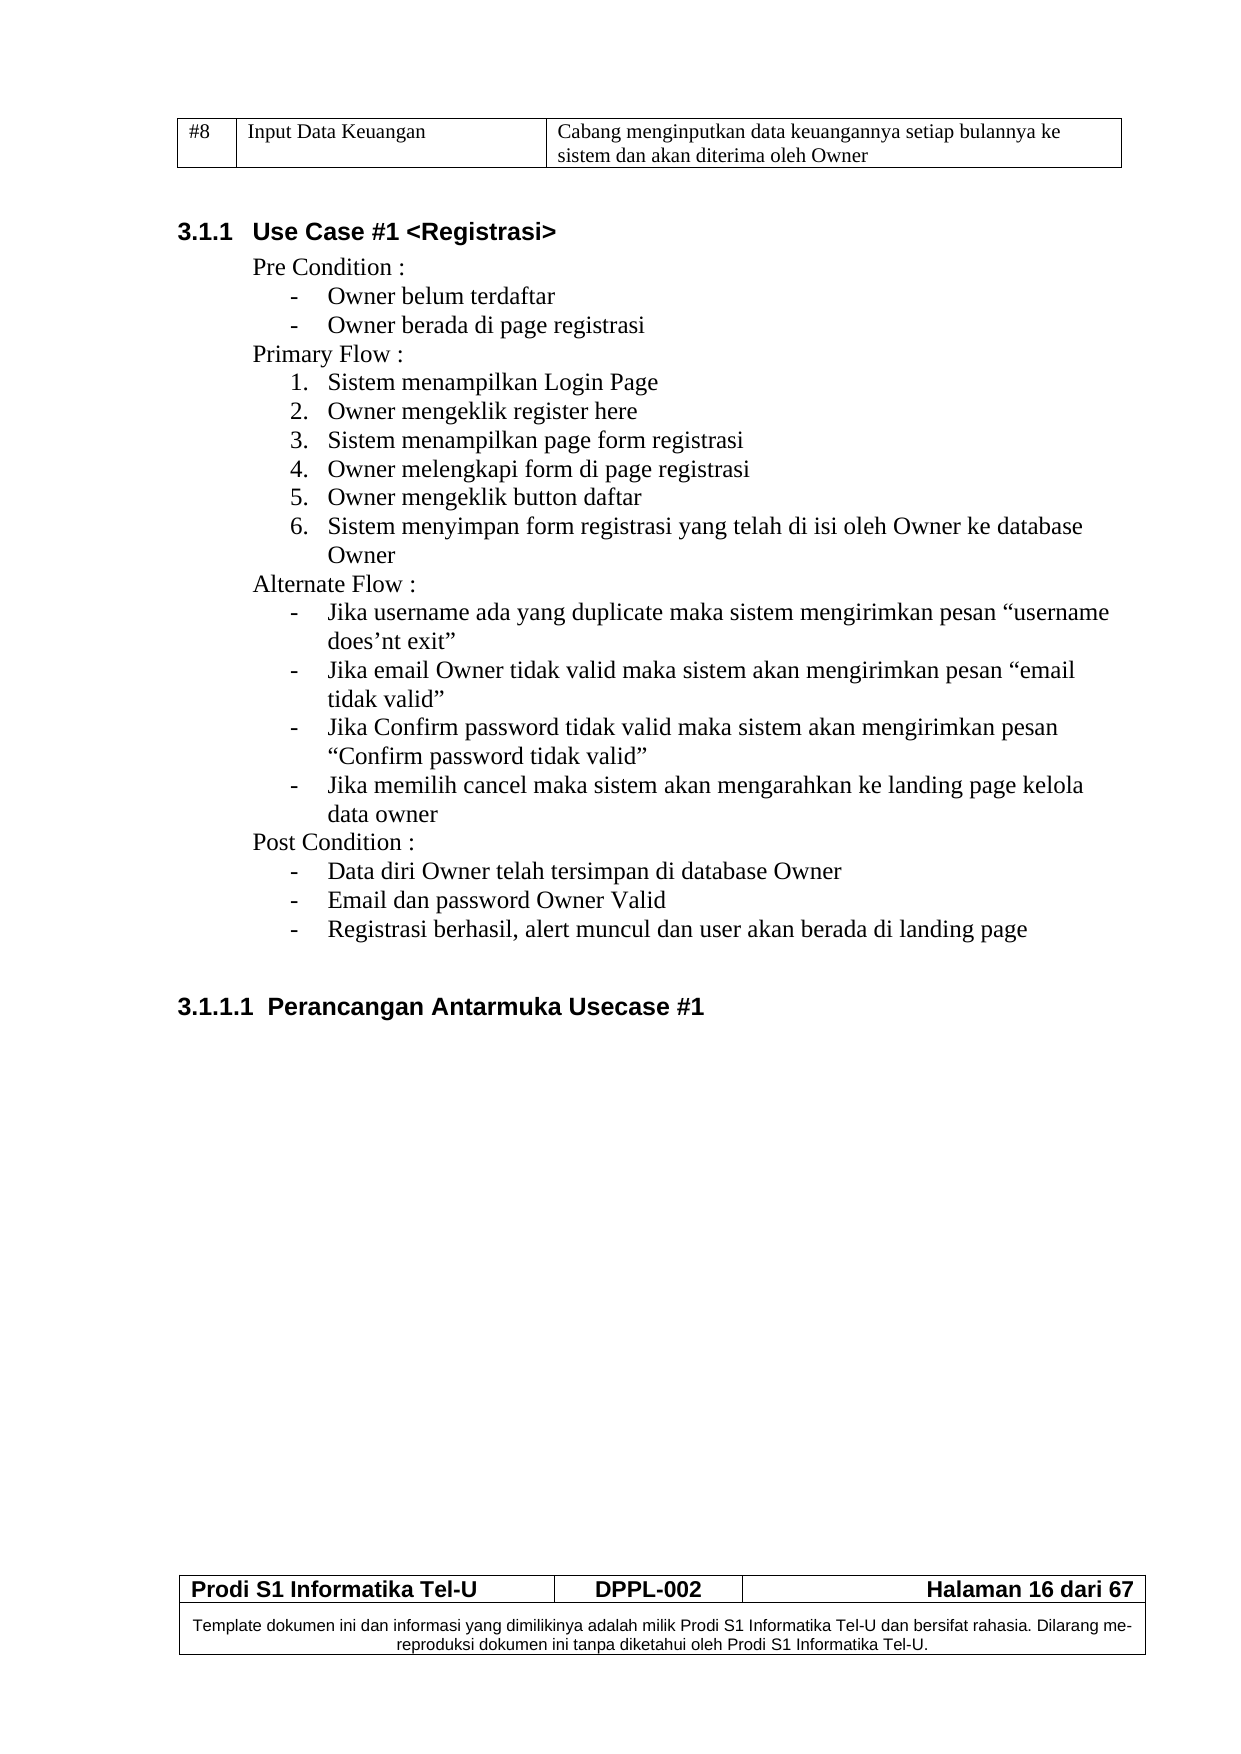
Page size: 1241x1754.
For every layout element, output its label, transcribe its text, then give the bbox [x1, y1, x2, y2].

list Sistem menampilkan Login Page [290, 367, 1122, 396]
list Owner melengkapi form di page registrasi [290, 454, 1122, 482]
list Owner mengeklik button daftar [290, 482, 1122, 511]
list Sistem menampilkan page form registrasi [290, 425, 1122, 454]
list Data diri Owner telah tersimpan di database Owner [290, 856, 1122, 885]
list Registrasi berhasil, alert muncul dan user akan berada di landing page [290, 914, 1122, 942]
subtitle Use Case #1 <Registrasi> [177, 217, 1122, 246]
table_cell Cabang menginputkan data keuangannya setiap bulannya ke sistem dan akan diterima oleh Owner [547, 119, 1121, 167]
table_cell Input Data Keuangan [237, 119, 546, 167]
list Jika memilih cancel maka sistem akan mengarahkan ke landing page kelola data owner [290, 770, 1122, 827]
text Alternate Flow : [252, 569, 1122, 597]
list Email dan password Owner Valid [290, 885, 1122, 914]
subtitle Perancangan Antarmuka Usecase #1 [177, 991, 1122, 1020]
list Sistem menyimpan form registrasi yang telah di isi oleh Owner ke database Owner [290, 511, 1122, 569]
text Primary Flow : [252, 339, 1122, 367]
text Post Condition : [252, 827, 1122, 856]
list Owner belum terdaftar [290, 281, 1122, 310]
text Pre Condition : [252, 252, 1122, 281]
list Jika Confirm password tidak valid maka sistem akan mengirimkan pesan “Confirm password tidak valid” [290, 712, 1122, 770]
list Owner mengeklik register here [290, 396, 1122, 425]
list Jika username ada yang duplicate maka sistem mengirimkan pesan “username does’nt exit” [290, 597, 1122, 655]
list Owner berada di page registrasi [290, 310, 1122, 339]
list Jika email Owner tidak valid maka sistem akan mengirimkan pesan “email tidak valid” [290, 655, 1122, 712]
table_cell #8 [178, 119, 236, 167]
